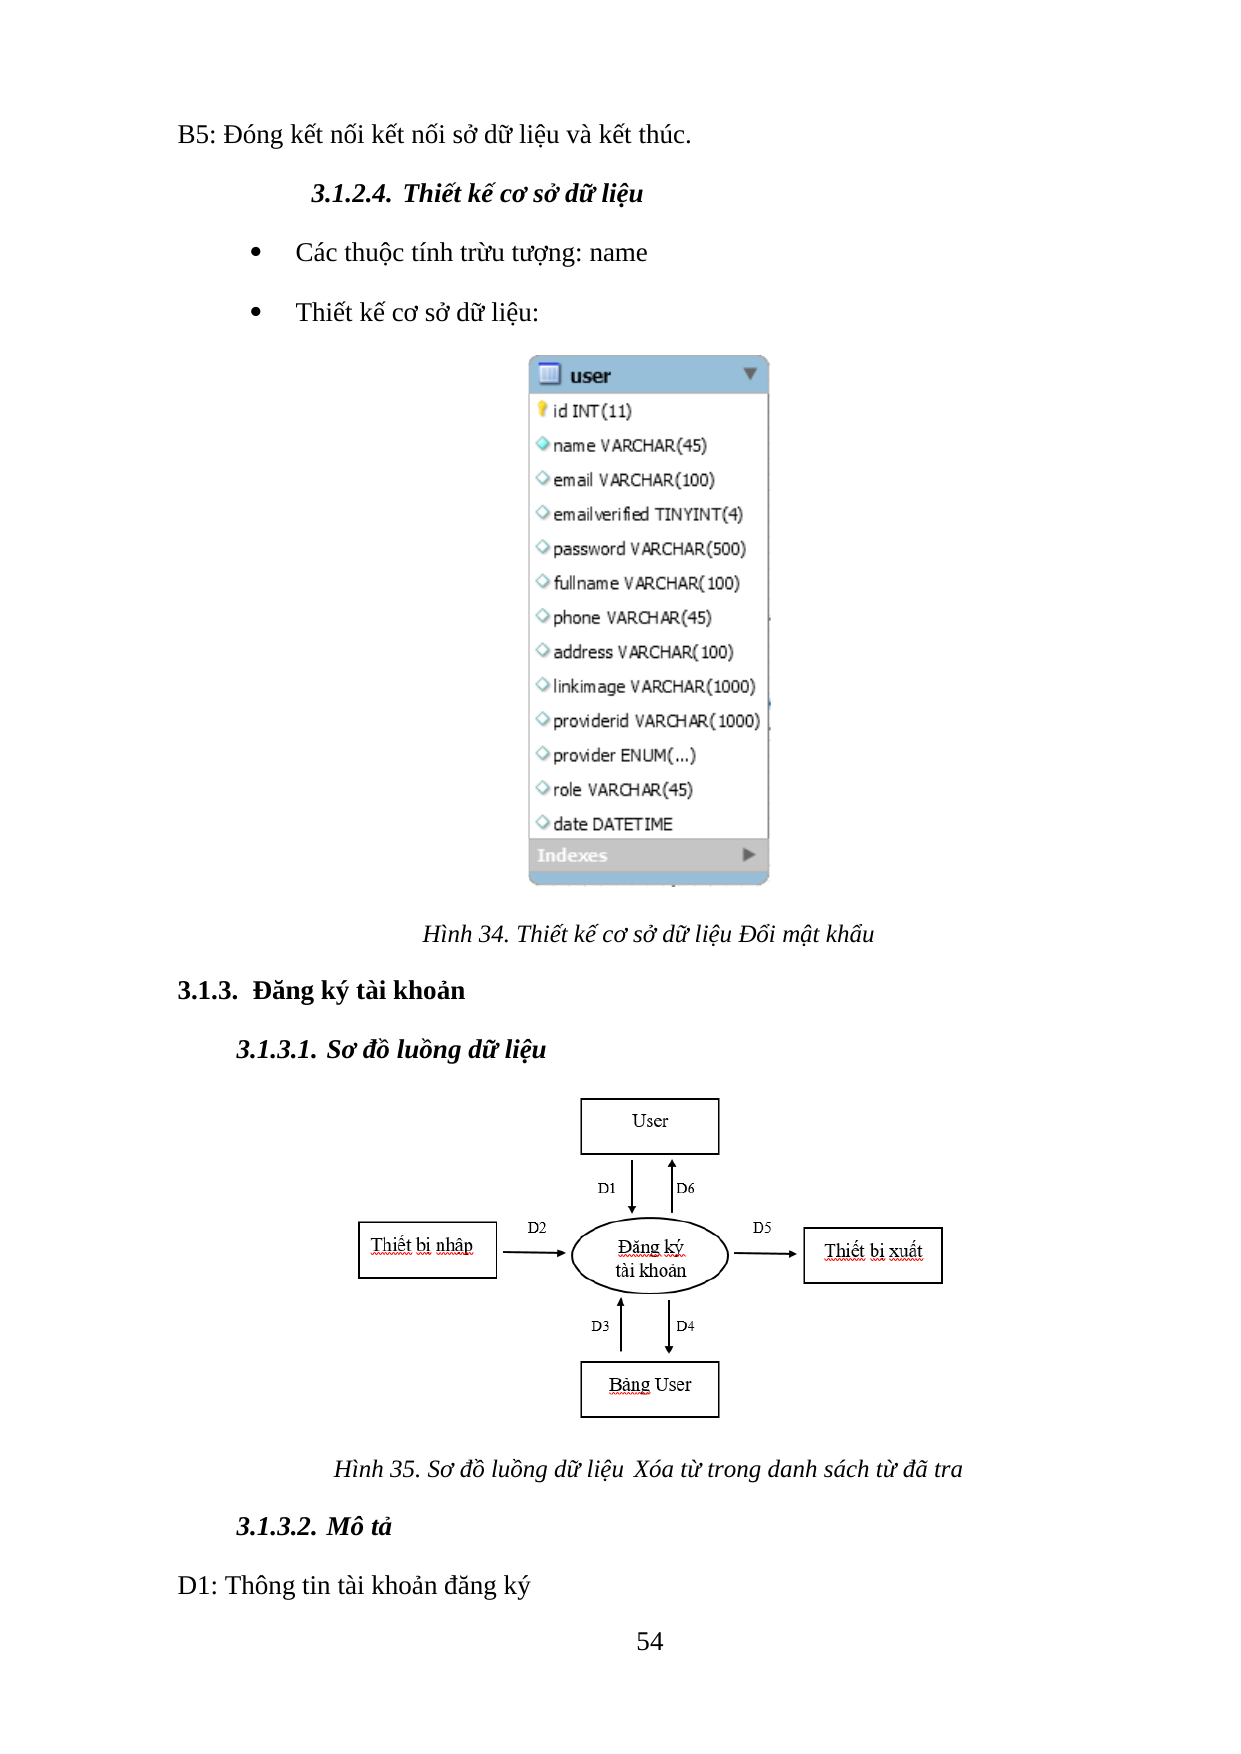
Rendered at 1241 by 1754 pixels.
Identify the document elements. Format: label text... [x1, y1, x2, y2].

subtitle Thiết kế cơ sở dữ liệu [311, 177, 1122, 208]
subtitle Đăng ký tài khoản [177, 974, 1122, 1005]
subtitle Mô tả [236, 1510, 1122, 1541]
text B5: Đóng kết nối kết nối sở dữ liệu và kết thúc. [177, 118, 1122, 149]
list Thiết kế cơ sở dữ liệu: [177, 296, 1122, 327]
subtitle Sơ đồ luồng dữ liệu [236, 1033, 1122, 1064]
picture [528, 355, 771, 887]
picture [343, 1092, 957, 1423]
list Các thuộc tính trừu tượng: name [177, 236, 1122, 268]
text D1: Thông tin tài khoản đăng ký [177, 1569, 1122, 1600]
